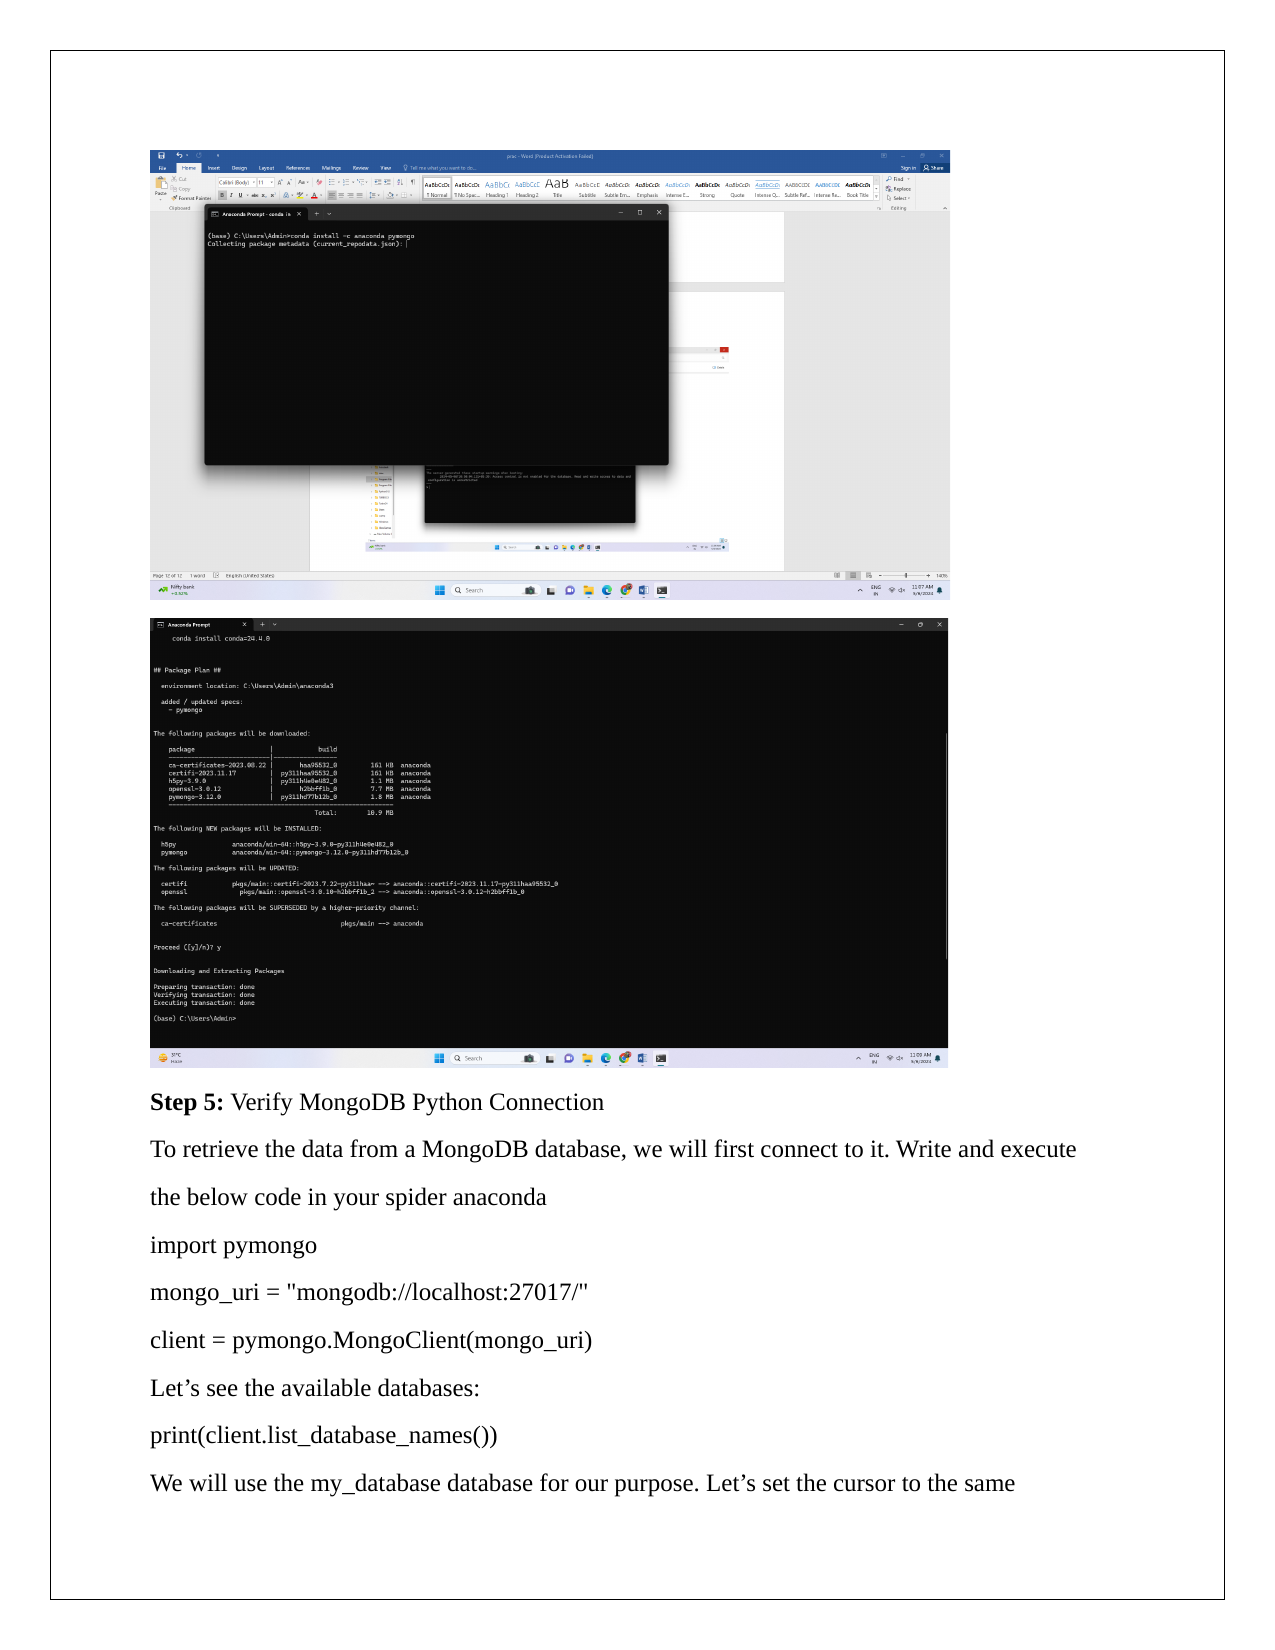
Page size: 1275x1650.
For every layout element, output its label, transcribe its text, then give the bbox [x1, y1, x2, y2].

text Step 5: Verify MongoDB Python Connection [150, 1087, 1125, 1115]
text mongo_uri = "mongodb://localhost:27017/" [150, 1277, 1125, 1306]
picture [150, 150, 951, 600]
text Let’s see the available databases: [150, 1373, 1125, 1402]
text To retrieve the data from a MongoDB database, we will first connect to it. Write and execute [150, 1134, 1125, 1163]
text client = pymongo.MongoClient(mongo_uri) [150, 1325, 1125, 1354]
text print(client.list_database_names()) [150, 1421, 1125, 1449]
text import pymongo [150, 1230, 1125, 1258]
picture [150, 618, 949, 1068]
text the below code in your spider anaconda [150, 1182, 1125, 1211]
text We will use the my_database database for our purpose. Let’s set the cursor to the same [150, 1468, 1125, 1497]
